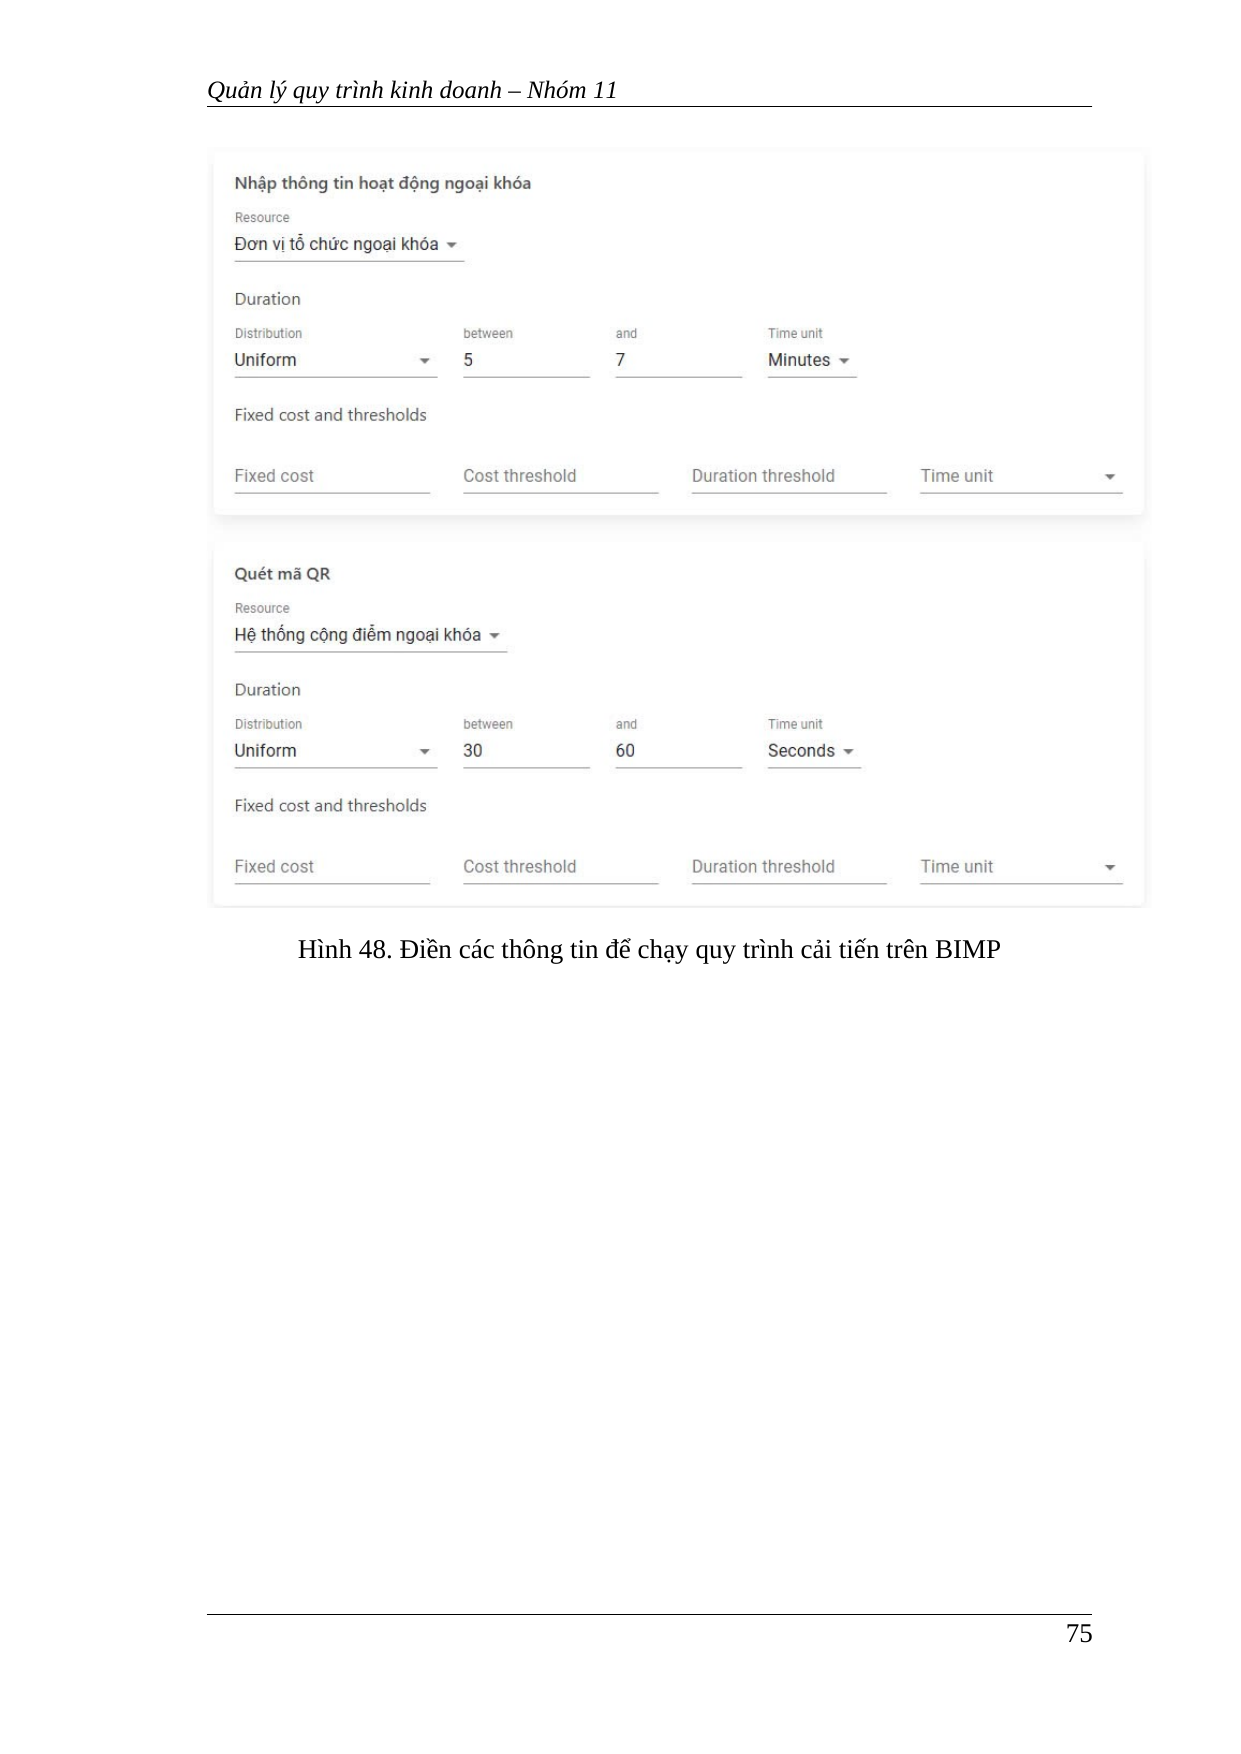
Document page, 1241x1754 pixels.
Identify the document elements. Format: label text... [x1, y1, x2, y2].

text Hình 48. Điền các thông tin để chạy quy trình cải tiến trên BIMP [207, 933, 1092, 964]
picture [206, 147, 1152, 908]
